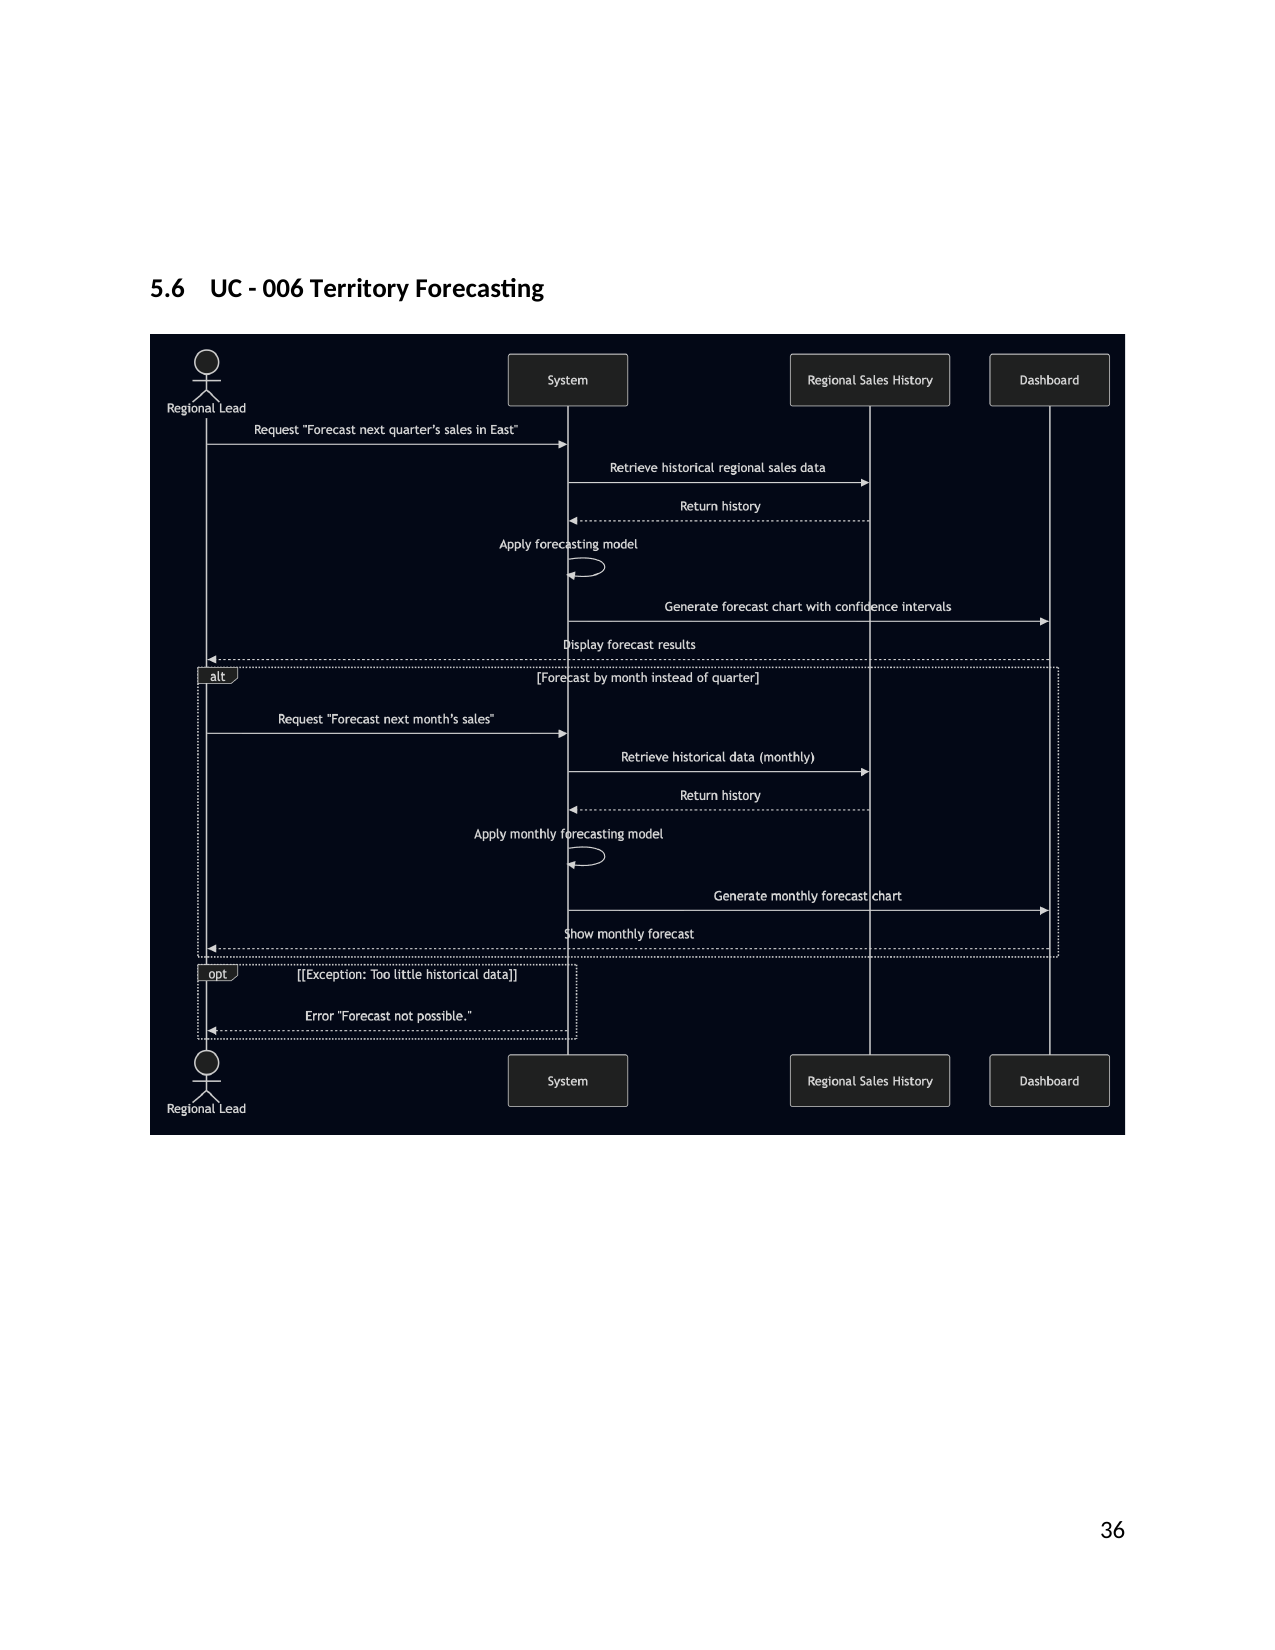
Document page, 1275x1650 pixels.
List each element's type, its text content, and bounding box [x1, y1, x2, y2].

picture [150, 334, 1125, 1135]
subtitle UC - 006 Territory Forecasting [150, 271, 1125, 304]
